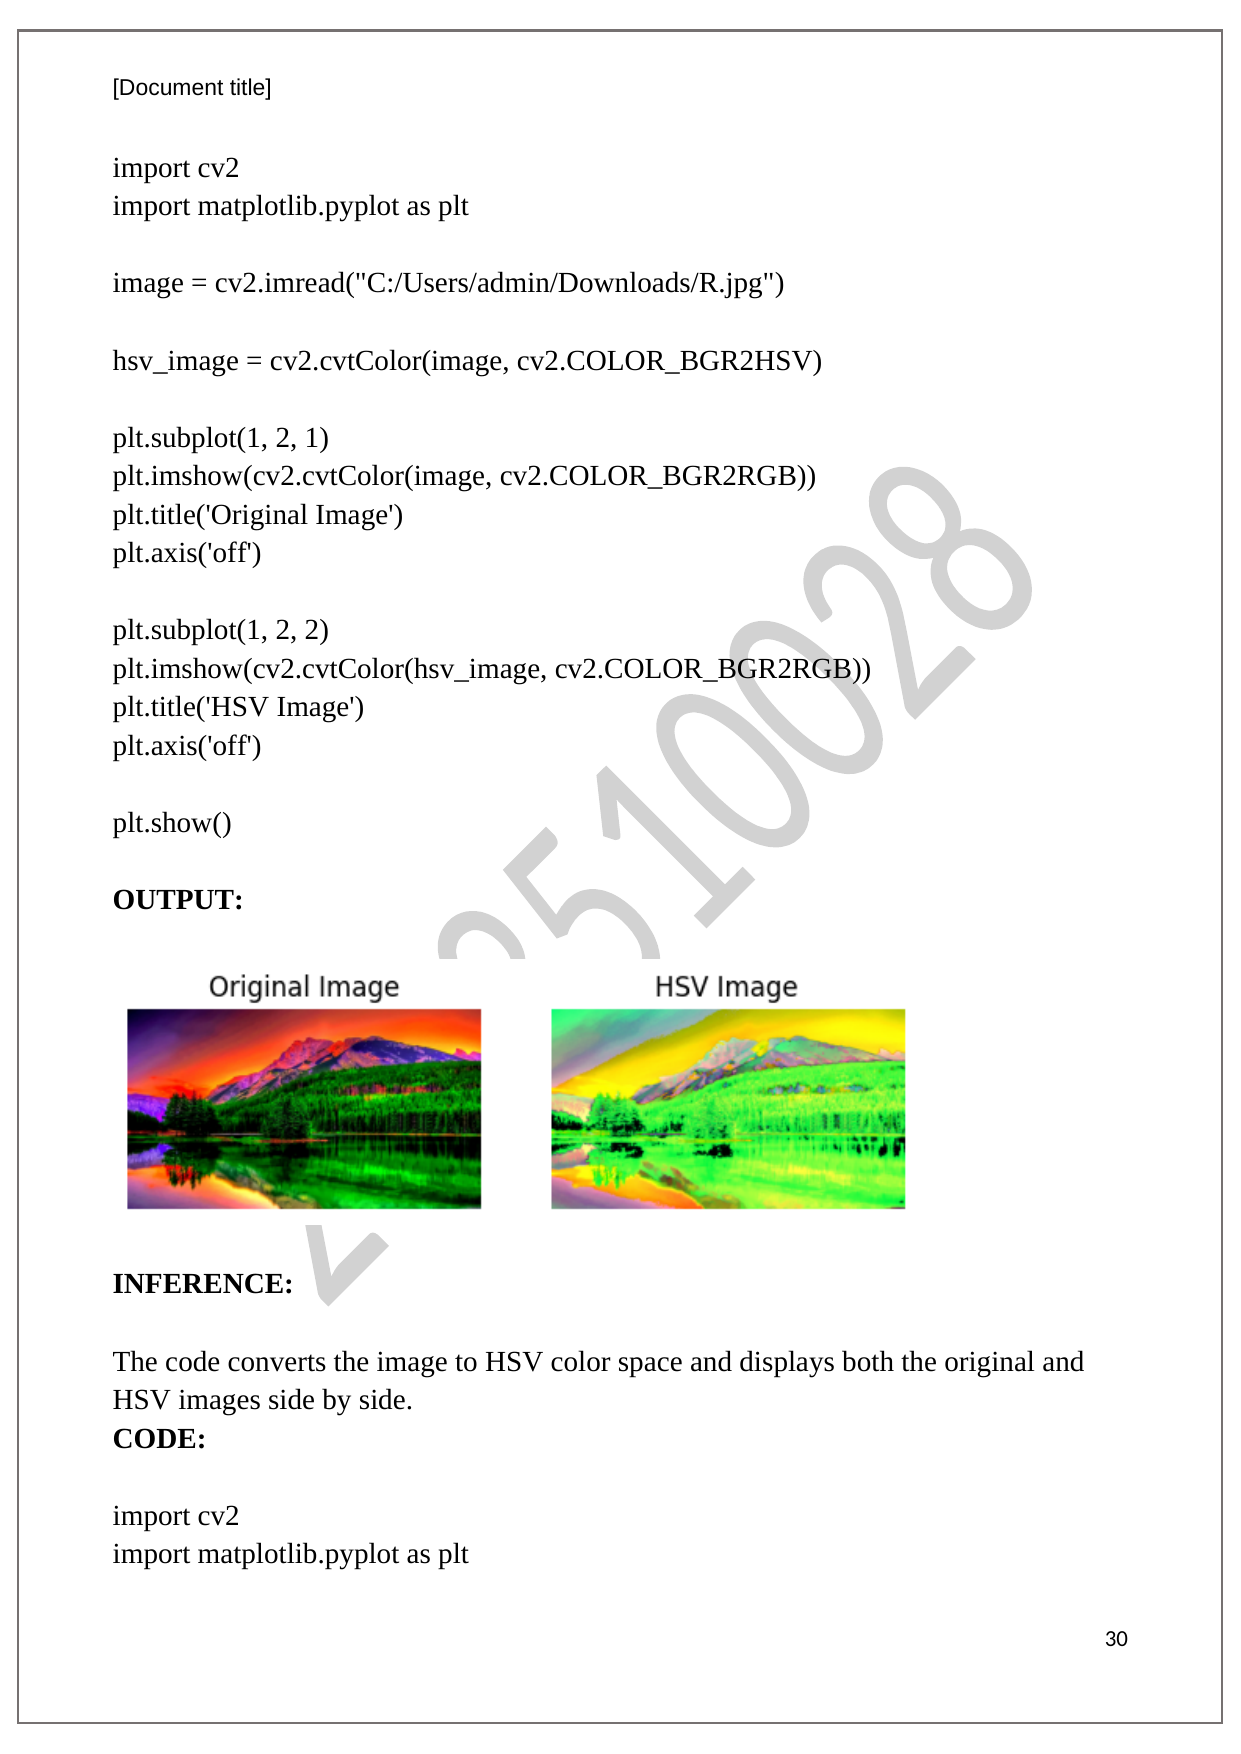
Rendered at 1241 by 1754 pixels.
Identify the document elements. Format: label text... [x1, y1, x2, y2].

text plt.imshow(cv2.cvtColor(image, cv2.COLOR_BGR2RGB)) [112, 458, 1128, 492]
text The code converts the image to HSV color space and displays both the original and HSV images side by side. [112, 1344, 1128, 1416]
text OUTPUT: [112, 882, 1128, 916]
text plt.title('Original Image') [112, 497, 1128, 530]
text plt.subplot(1, 2, 2) [112, 612, 1128, 646]
text INFERENCE: [112, 1267, 1128, 1300]
text plt.subplot(1, 2, 1) [112, 420, 1128, 453]
text plt.title('HSV Image') [112, 689, 1128, 723]
text plt.axis('off') [112, 535, 1128, 569]
text import matplotlib.pyplot as plt [112, 188, 1128, 222]
text hsv_image = cv2.cvtColor(image, cv2.COLOR_BGR2HSV) [112, 343, 1128, 376]
text image = cv2.imread("C:/Users/admin/Downloads/R.jpg") [112, 266, 1128, 299]
text import cv2 [112, 1498, 1128, 1531]
text plt.imshow(cv2.cvtColor(hsv_image, cv2.COLOR_BGR2RGB)) [112, 651, 1128, 684]
picture [112, 959, 918, 1225]
text CODE: [112, 1421, 1128, 1454]
text import cv2 [112, 150, 1128, 183]
text import matplotlib.pyplot as plt [112, 1536, 1128, 1570]
text plt.axis('off') [112, 728, 1128, 762]
text plt.show() [112, 805, 1128, 839]
